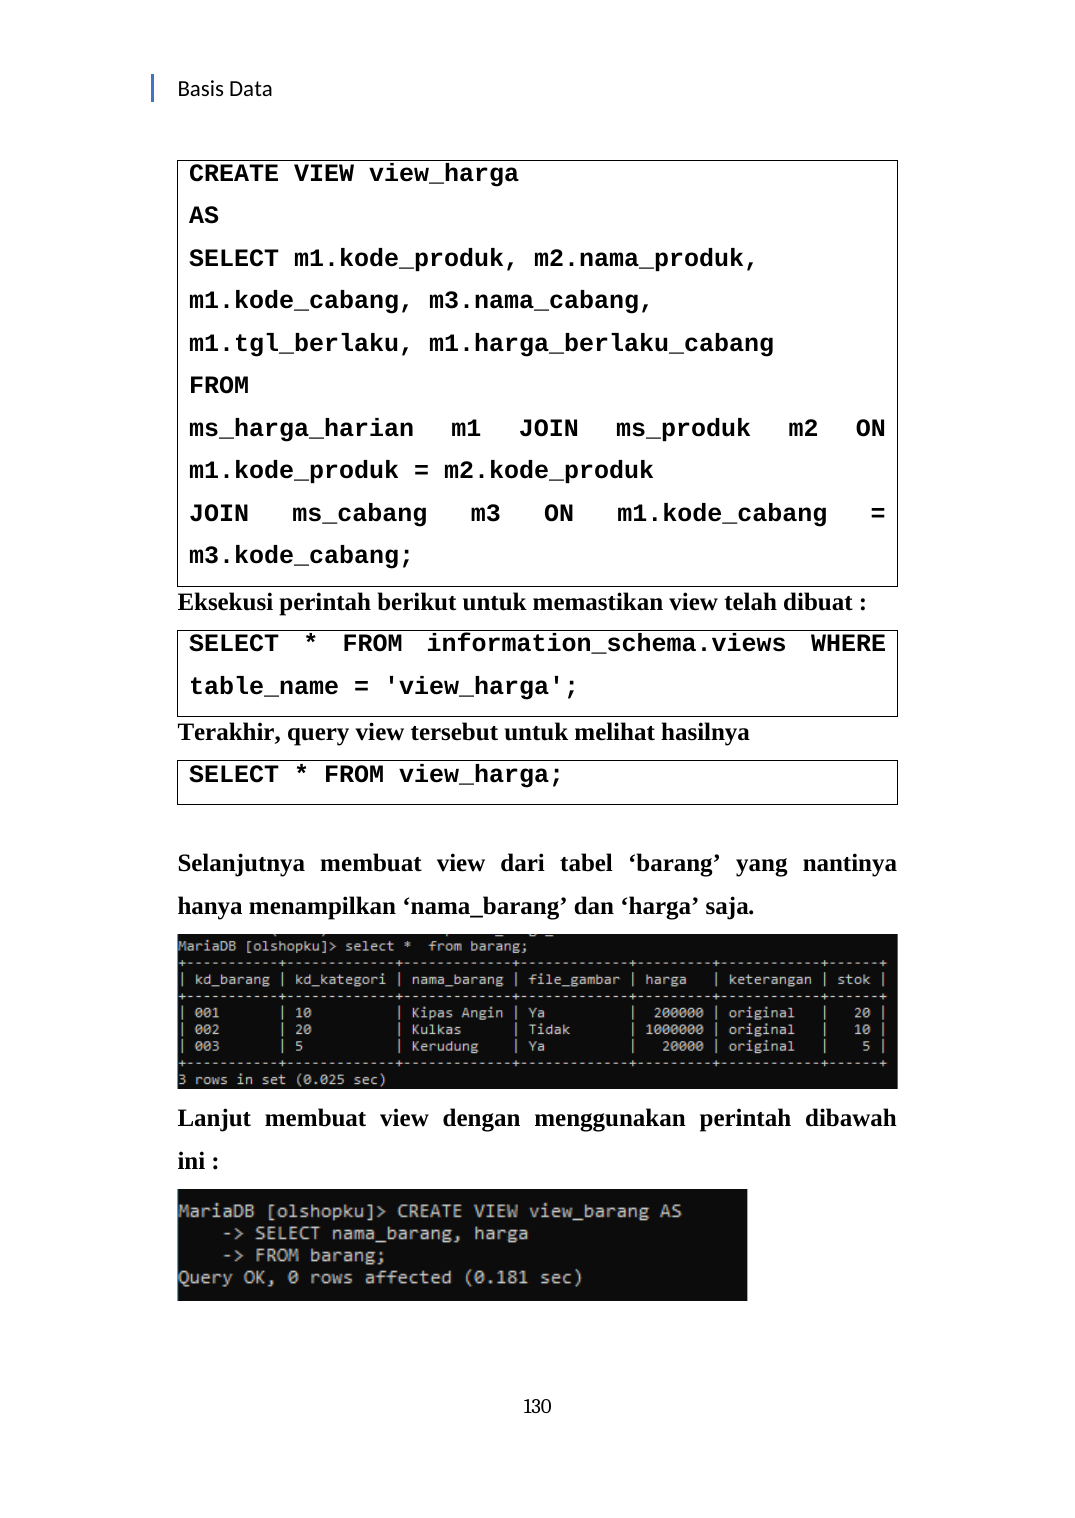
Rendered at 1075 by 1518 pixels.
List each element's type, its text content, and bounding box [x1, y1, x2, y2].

text Terakhir, query view tersebut untuk melihat hasilnya [177, 717, 898, 746]
text Eksekusi perintah berikut untuk memastikan view telah dibuat : [177, 587, 898, 615]
text Lanjut membuat view dengan menggunakan perintah dibawah ini : [177, 1103, 898, 1175]
picture [177, 1189, 748, 1301]
picture [177, 934, 898, 1089]
table_header SELECT * FROM view_harga; [178, 761, 897, 804]
table_header CREATE VIEW view_harga AS SELECT m1.kode_produk, m2.nama_produk, m1.kode_cabang, m3.nama_cabang, m1.tgl_berlaku, m1.harga_berlaku_cabang FROM ms_harga_harian m1 JOIN ms_produk m2 ON m1.kode_produk = m2.kode_produk JOIN ms_cabang m3 ON m1.kode_cabang = m3.kode_cabang; [178, 161, 897, 586]
table_header SELECT * FROM information_schema.views WHERE table_name = 'view_harga'; [178, 631, 897, 716]
text Selanjutnya membuat view dari tabel ‘barang’ yang nantinya hanya menampilkan ‘nama_barang’ dan ‘harga’ saja. [177, 848, 898, 920]
